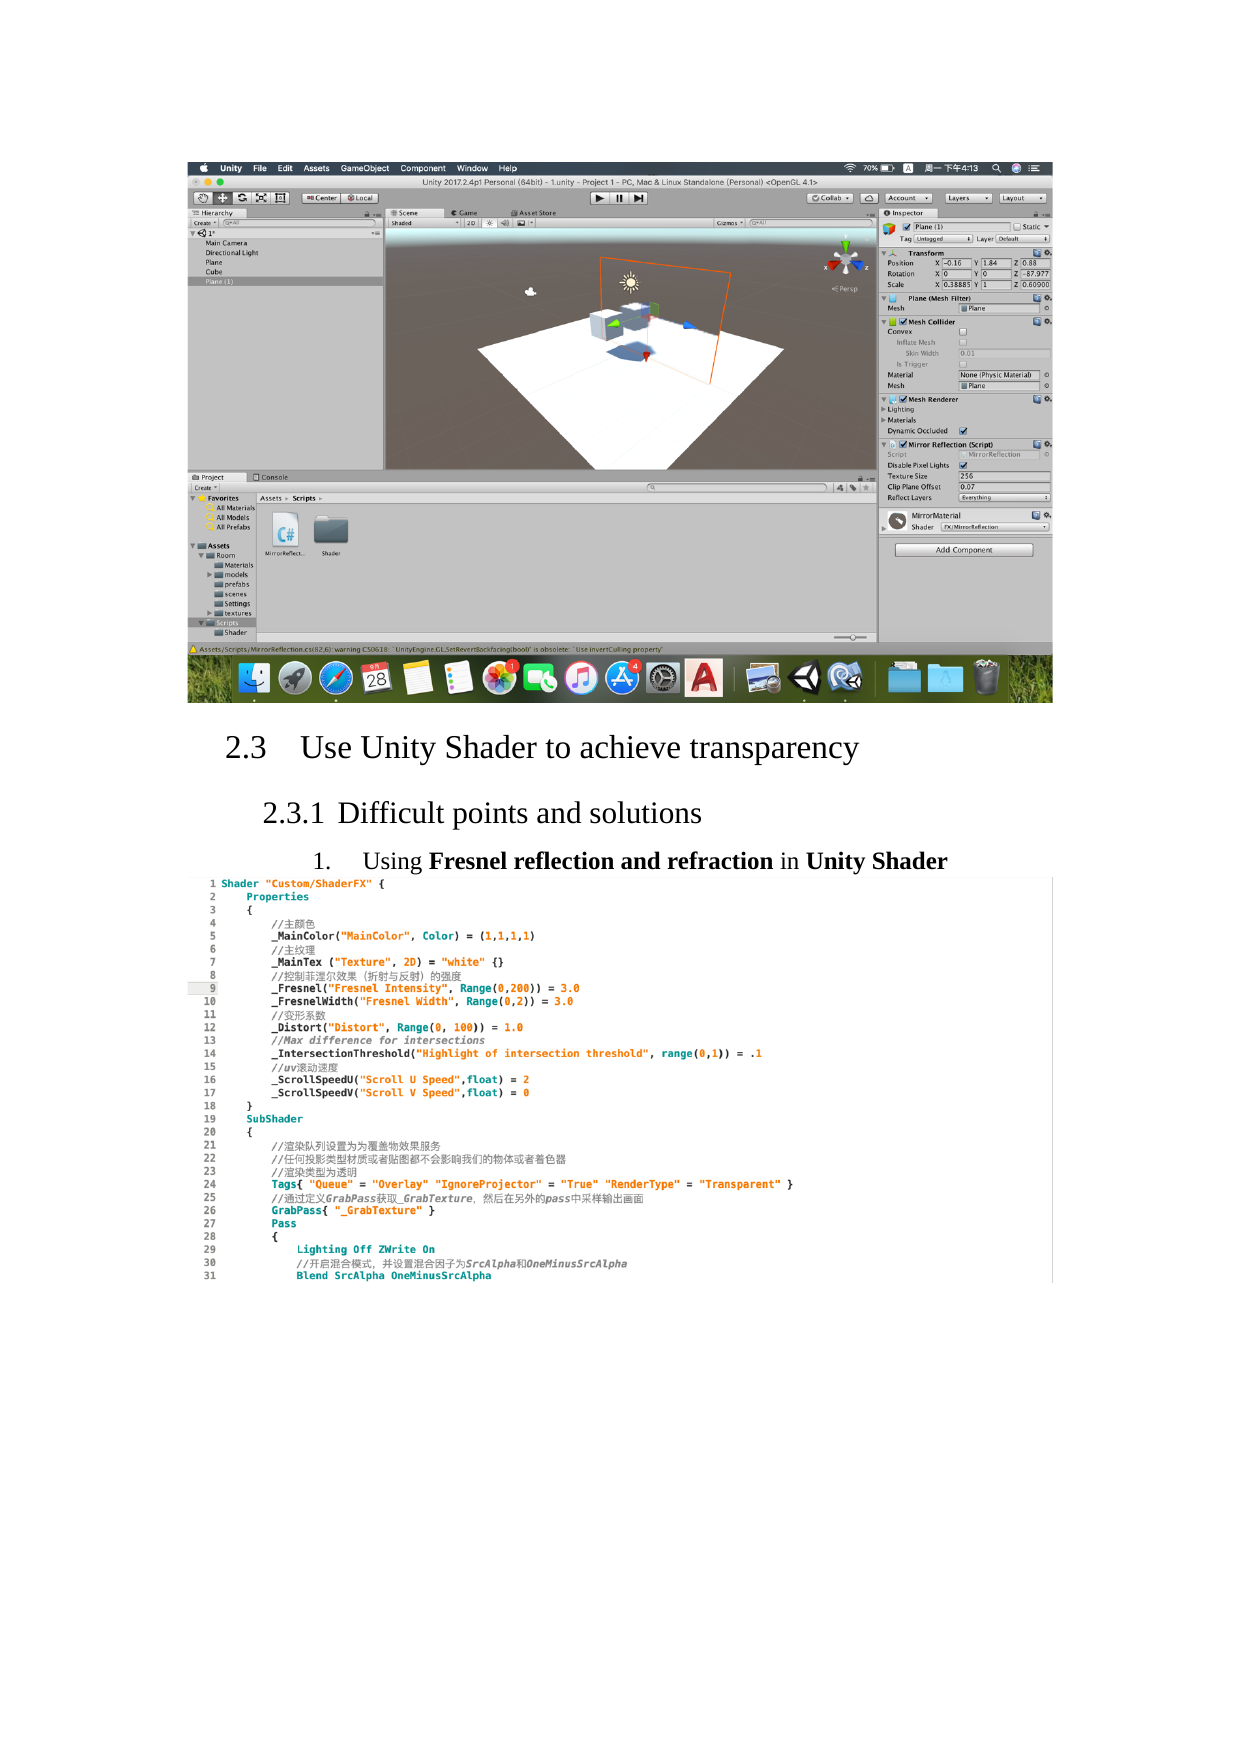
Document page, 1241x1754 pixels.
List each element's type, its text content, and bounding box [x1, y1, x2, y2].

picture [187, 162, 1053, 703]
list Use Unity Shader to achieve transparency [225, 714, 1053, 779]
list Difficult points and solutions [262, 779, 1053, 844]
text 1. Using Fresnel reflection and refraction in Unity Shader [187, 844, 1053, 877]
picture [187, 877, 1053, 1283]
